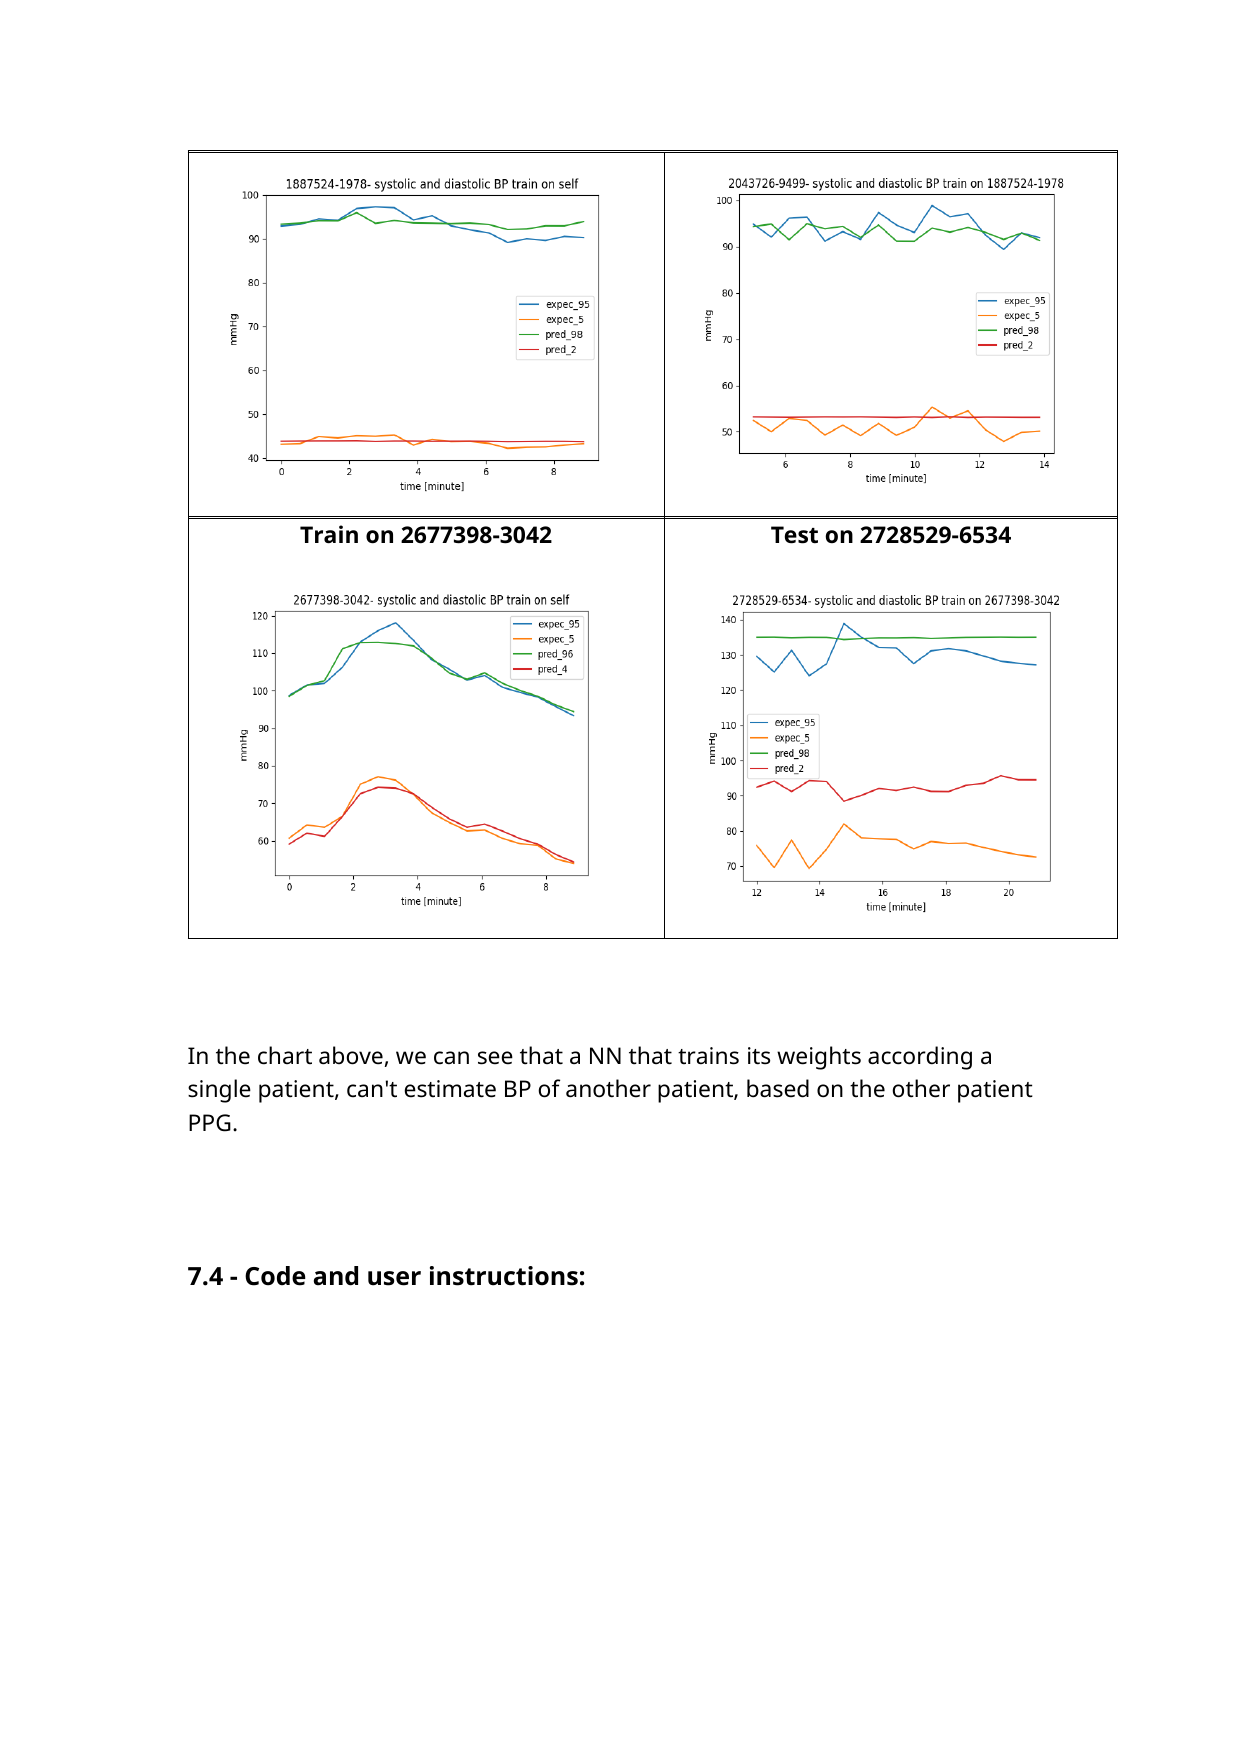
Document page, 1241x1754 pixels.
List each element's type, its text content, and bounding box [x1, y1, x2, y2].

text In the chart above, we can see that a NN that trains its weights according a single patient, can't estimate BP of another patient, based on the other patient PPG. [187, 1039, 1053, 1138]
picture [693, 569, 1089, 919]
table_cell Test on 2728529-6534 [665, 519, 1117, 938]
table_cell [665, 153, 1117, 516]
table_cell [189, 153, 664, 516]
picture [212, 153, 641, 498]
list 7.4 - Code and user instructions: [187, 1258, 1053, 1292]
picture [224, 569, 628, 913]
picture [688, 153, 1094, 490]
table_cell Train on 2677398-3042 [189, 519, 664, 938]
